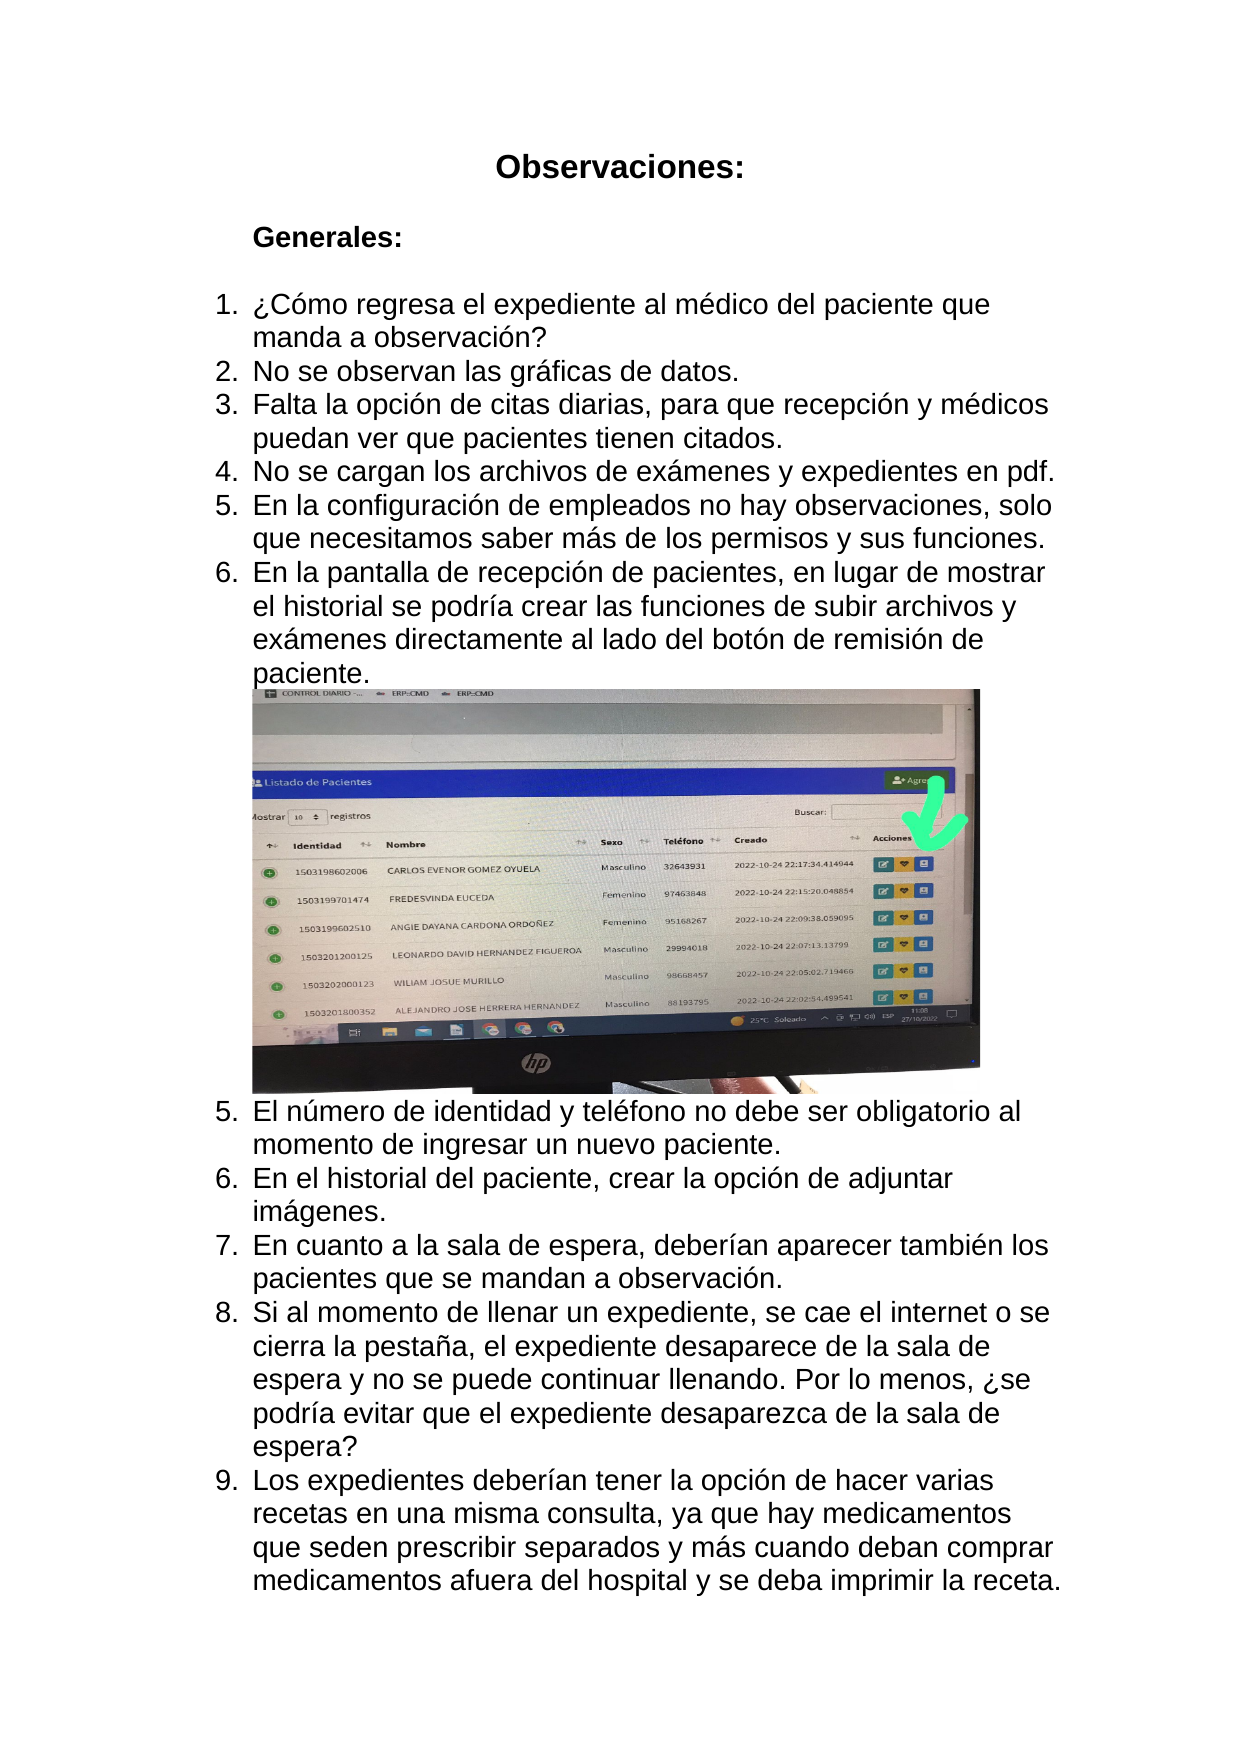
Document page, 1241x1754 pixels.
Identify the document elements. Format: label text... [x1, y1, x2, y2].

list ¿Cómo regresa el expediente al médico del paciente que manda a observación? [215, 287, 1063, 354]
list En el historial del paciente, crear la opción de adjuntar imágenes. [215, 1161, 1063, 1228]
list En la pantalla de recepción de pacientes, en lugar de mostrar el historial se podría crear las funciones de subir archivos y exámenes directamente al lado del botón de remisión de paciente. [215, 555, 1063, 689]
list No se observan las gráficas de datos. [215, 354, 1063, 387]
list Falta la opción de citas diarias, para que recepción y médicos puedan ver que pacientes tienen citados. [215, 387, 1063, 454]
list Los expedientes deberían tener la opción de hacer varias recetas en una misma consulta, ya que hay medicamentos que seden prescribir separados y más cuando deban comprar medicamentos afuera del hospital y se deba imprimir la receta. [215, 1463, 1063, 1597]
list El número de identidad y teléfono no debe ser obligatorio al momento de ingresar un nuevo paciente. [215, 1094, 1063, 1161]
text Generales: [252, 219, 1063, 253]
text Observaciones: [177, 148, 1063, 186]
list En cuanto a la sala de espera, deberían aparecer también los pacientes que se mandan a observación. [215, 1228, 1063, 1295]
list Si al momento de llenar un expediente, se cae el internet o se cierra la pestaña, el expediente desaparece de la sala de espera y no se puede continuar llenando. Por lo menos, ¿se podría evitar que el expediente desaparezca de la sala de espera? [215, 1295, 1063, 1463]
list No se cargan los archivos de exámenes y expedientes en pdf. [215, 454, 1063, 488]
list En la configuración de empleados no hay observaciones, solo que necesitamos saber más de los permisos y sus funciones. [215, 488, 1063, 555]
picture [252, 689, 981, 1094]
